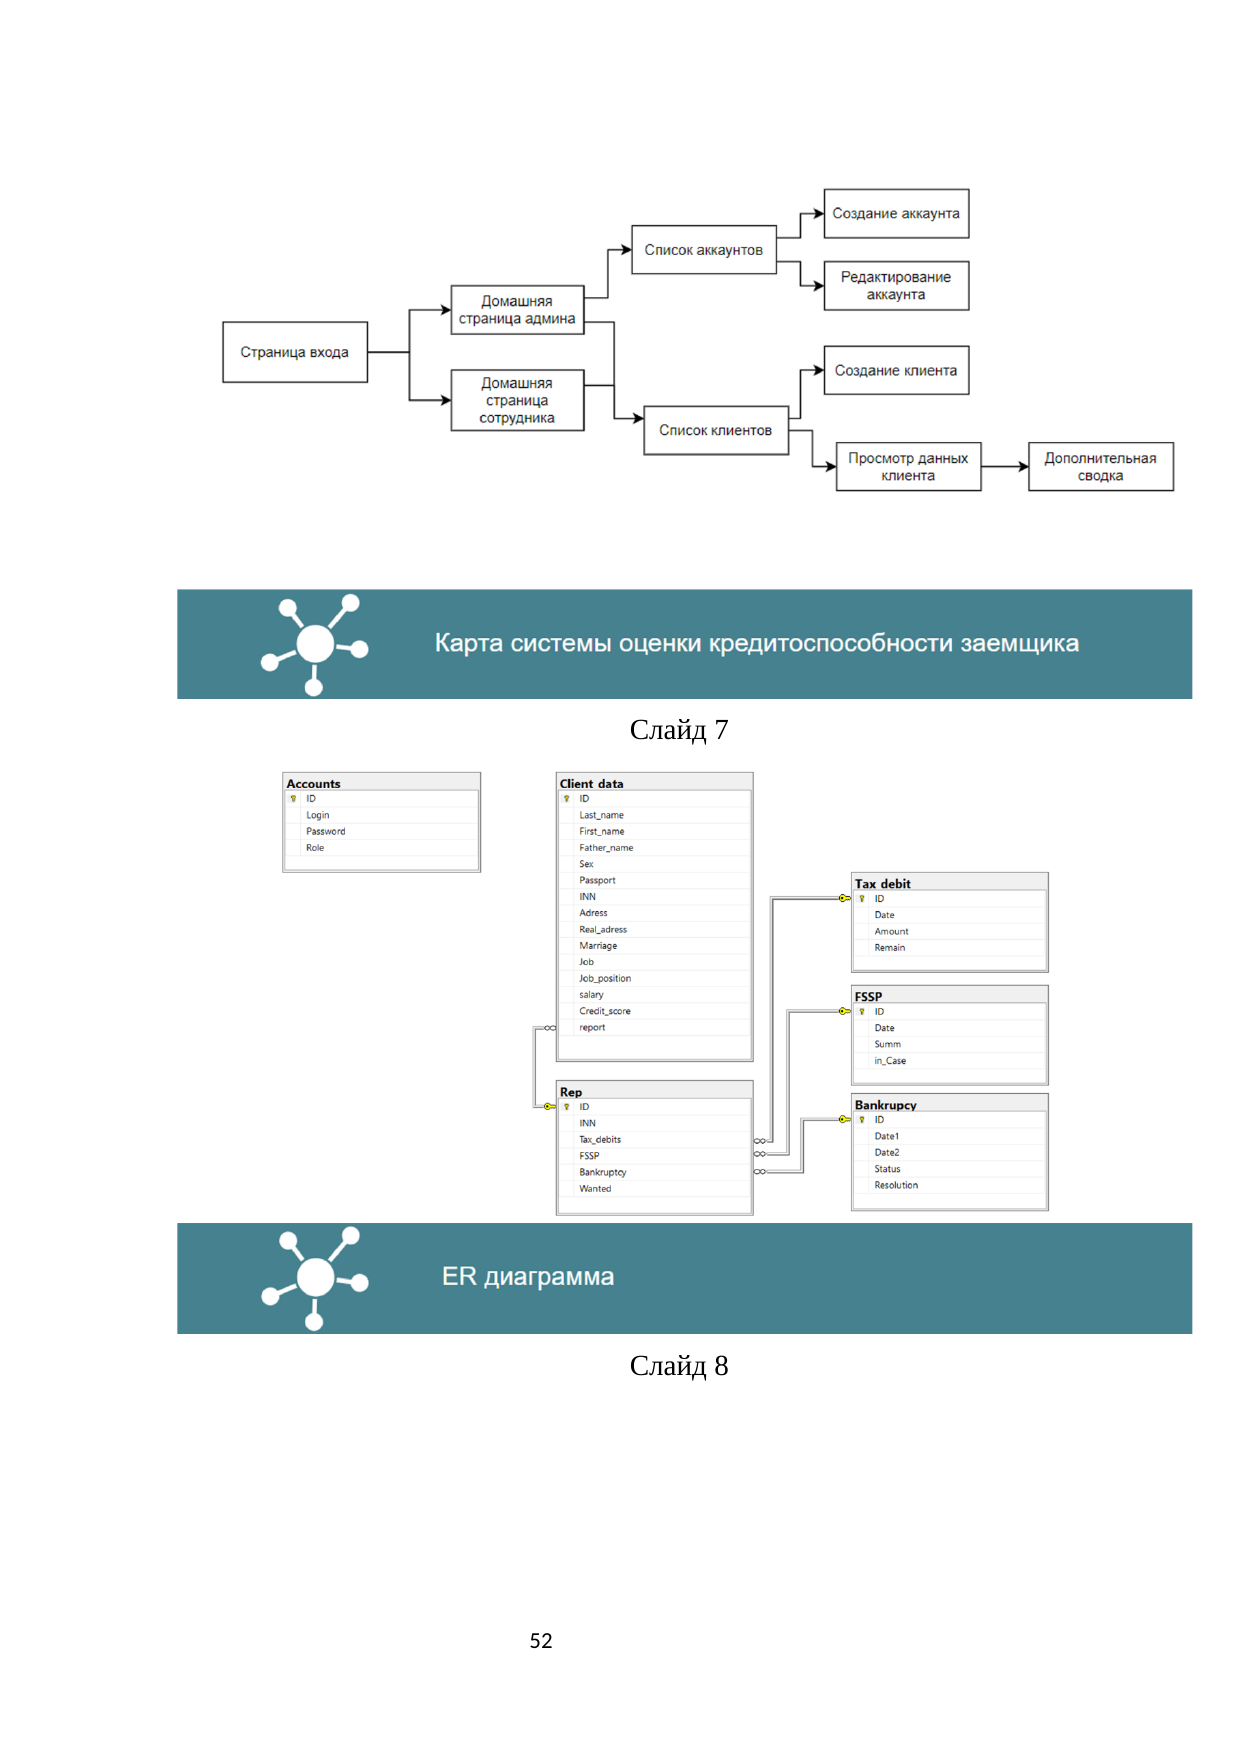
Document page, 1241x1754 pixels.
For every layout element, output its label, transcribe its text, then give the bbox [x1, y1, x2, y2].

picture [177, 762, 1193, 1334]
text Слайд 8 [177, 1348, 1181, 1381]
picture [177, 127, 1193, 699]
text Слайд 7 [177, 712, 1181, 746]
